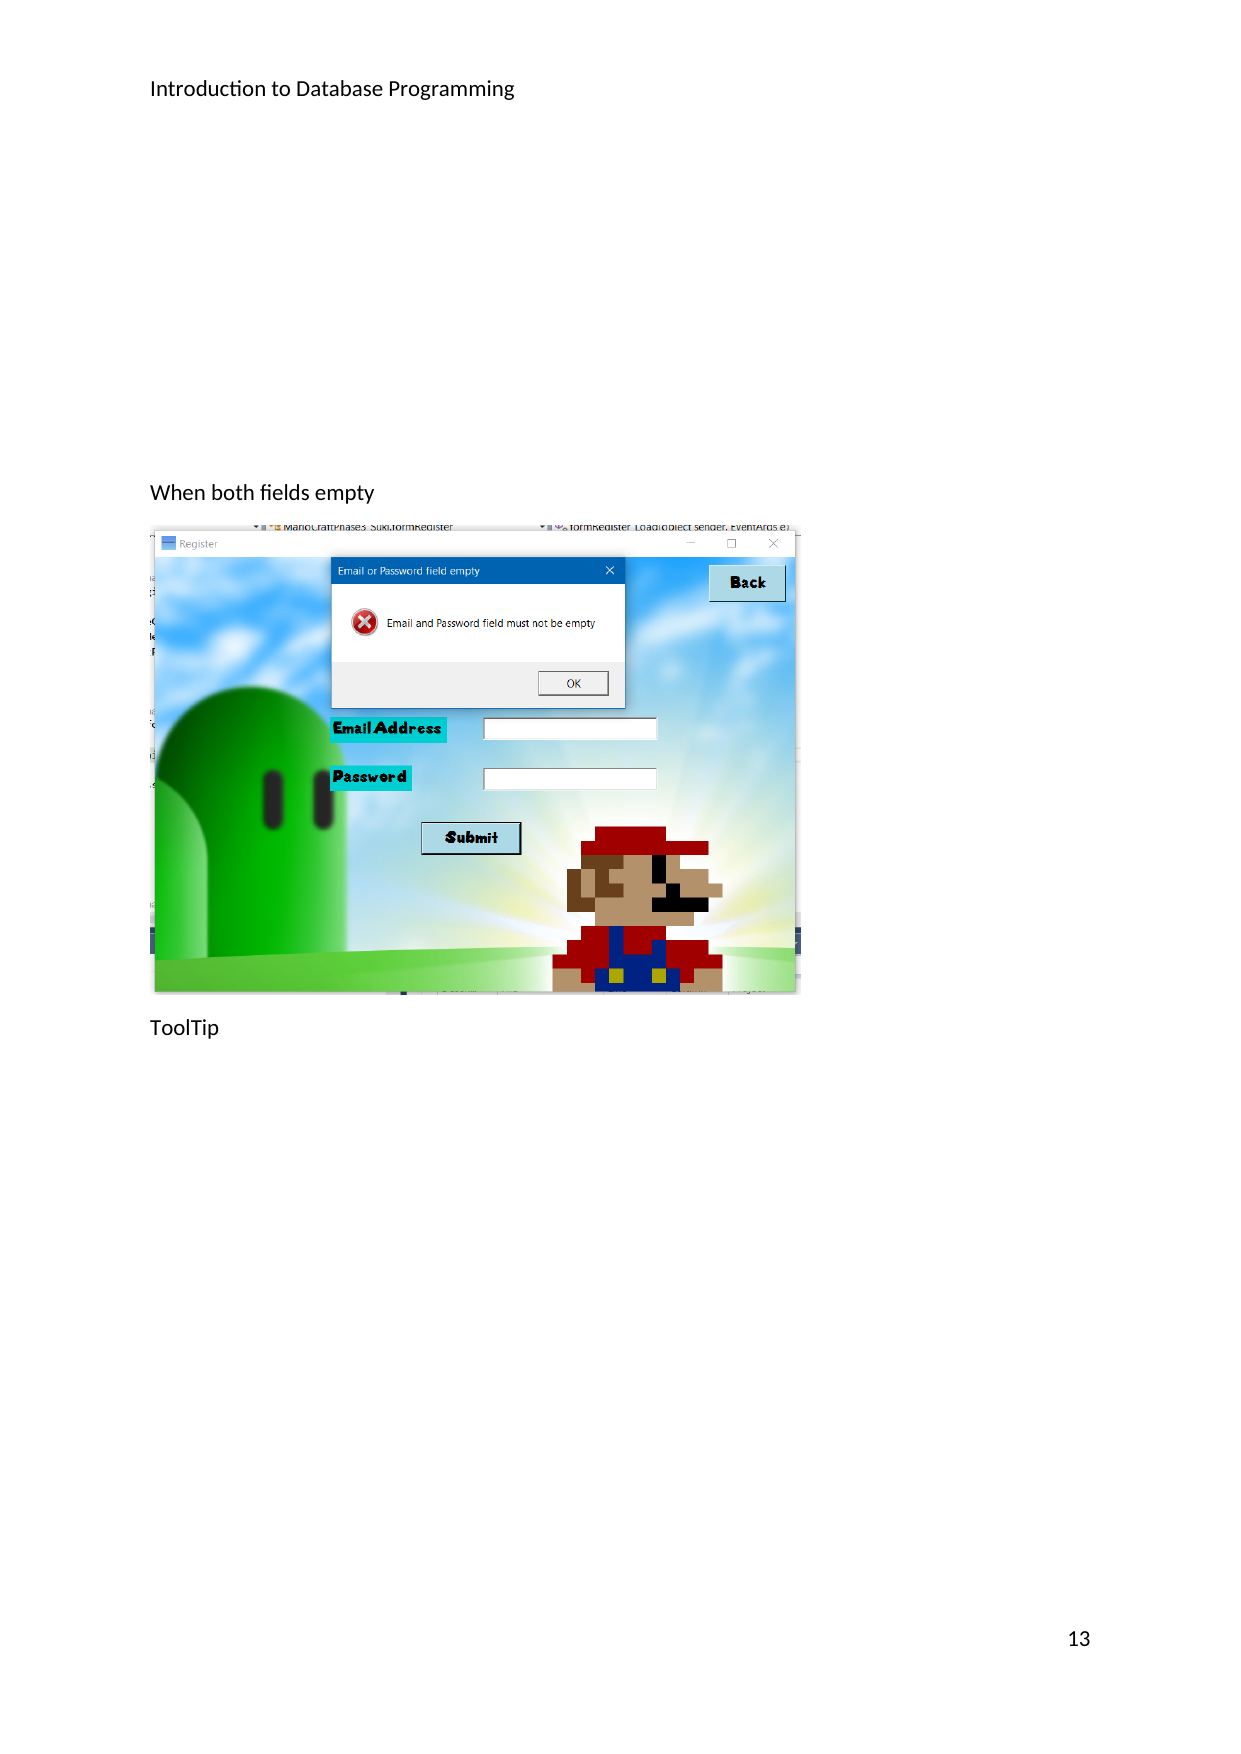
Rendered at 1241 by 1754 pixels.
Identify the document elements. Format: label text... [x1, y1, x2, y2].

text When both fields empty [150, 478, 1090, 506]
text ToolTip [150, 1013, 1090, 1041]
picture [150, 525, 801, 995]
